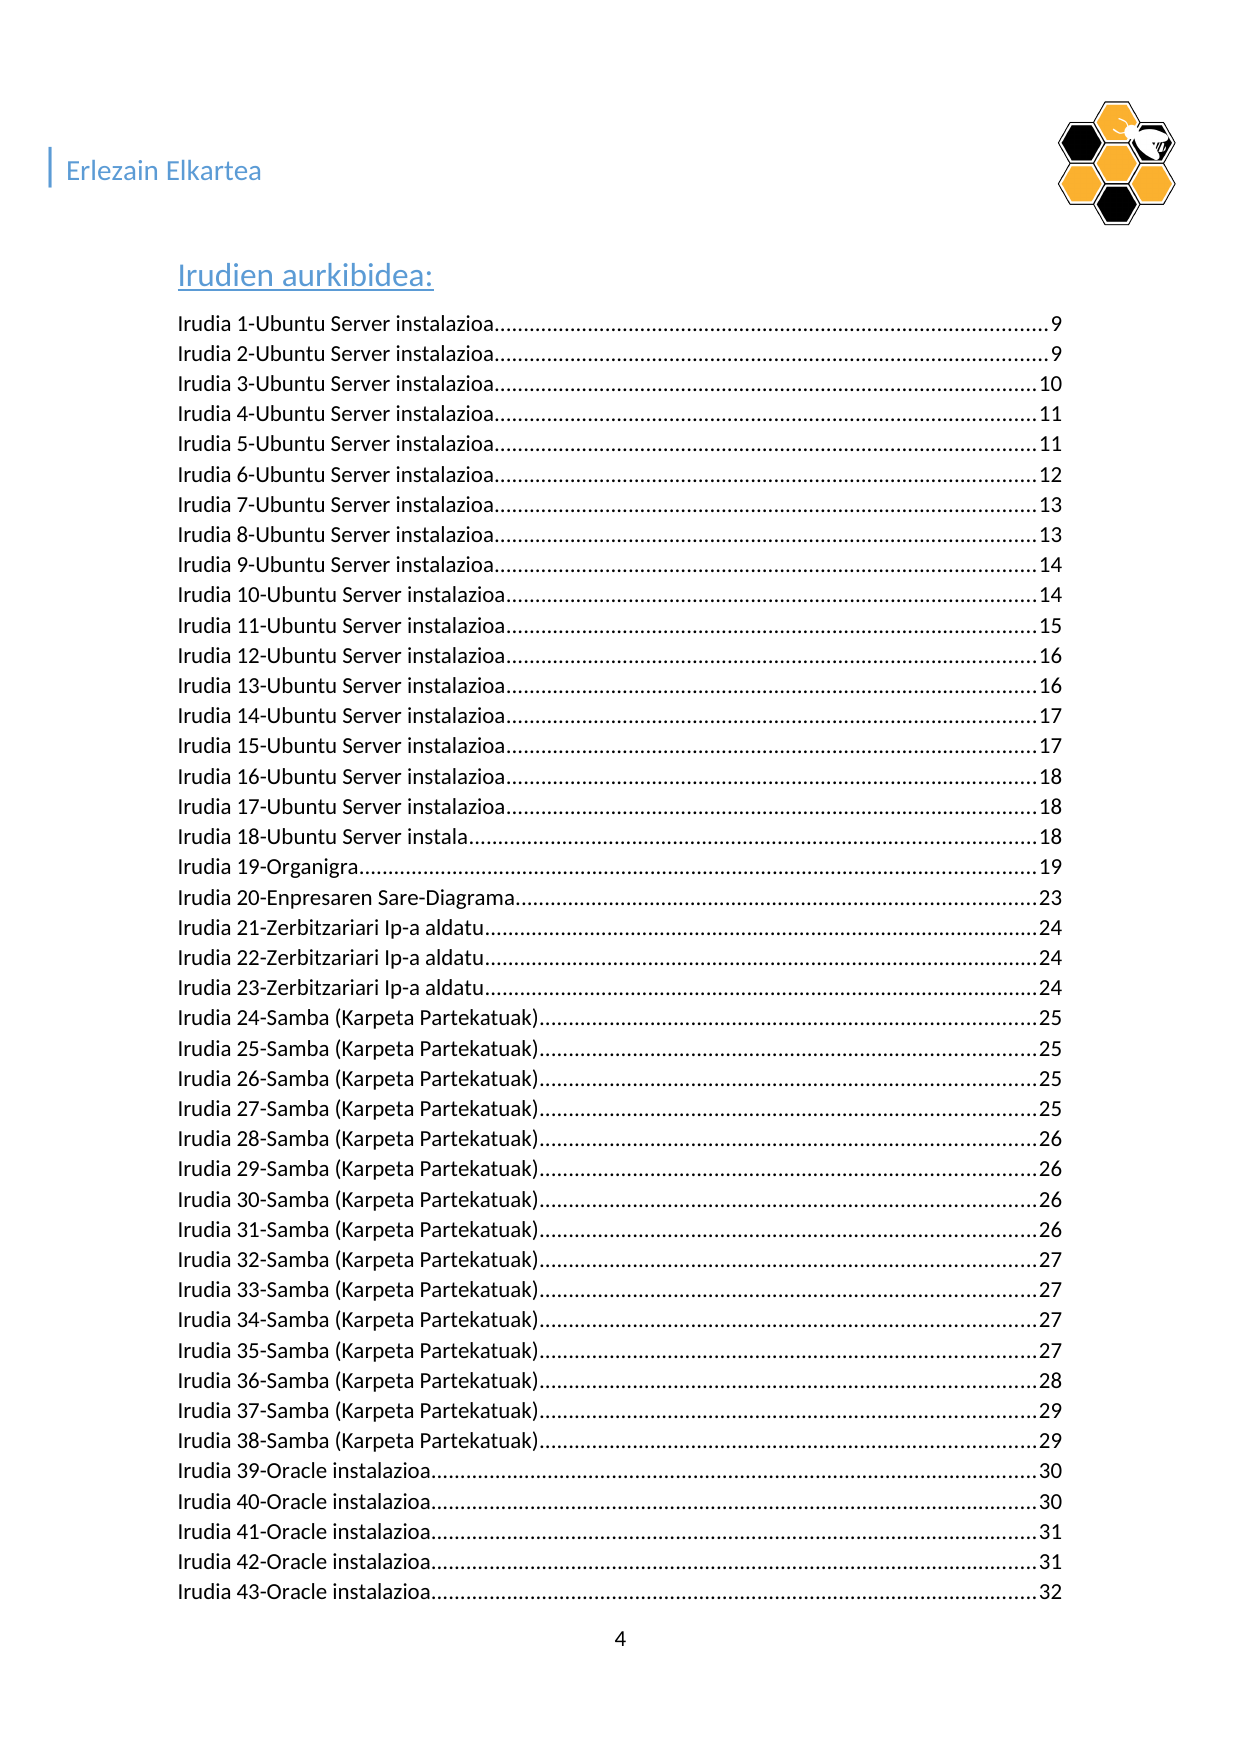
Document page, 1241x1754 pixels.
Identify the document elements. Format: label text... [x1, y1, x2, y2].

text Irudia 9-Ubuntu Server instalazioa 14 [177, 550, 1063, 578]
text Irudia 1-Ubuntu Server instalazioa 9 [177, 309, 1063, 337]
text Irudia 3-Ubuntu Server instalazioa 10 [177, 369, 1063, 397]
text Irudia 5-Ubuntu Server instalazioa 11 [177, 429, 1063, 458]
text Irudia 22-Zerbitzariari Ip-a aldatu 24 [177, 943, 1063, 971]
text Irudia 11-Ubuntu Server instalazioa 15 [177, 611, 1063, 639]
text Irudia 43-Oracle instalazioa 32 [177, 1577, 1063, 1606]
text Irudia 31-Samba (Karpeta Partekatuak) 26 [177, 1215, 1063, 1243]
text Irudia 4-Ubuntu Server instalazioa 11 [177, 399, 1063, 427]
text Irudia 6-Ubuntu Server instalazioa 12 [177, 460, 1063, 488]
text Irudia 29-Samba (Karpeta Partekatuak) 26 [177, 1154, 1063, 1183]
text Irudia 13-Ubuntu Server instalazioa 16 [177, 671, 1063, 699]
text Irudia 33-Samba (Karpeta Partekatuak) 27 [177, 1275, 1063, 1303]
text Irudia 30-Samba (Karpeta Partekatuak) 26 [177, 1185, 1063, 1213]
text Irudia 41-Oracle instalazioa 31 [177, 1517, 1063, 1545]
text Irudia 27-Samba (Karpeta Partekatuak) 25 [177, 1094, 1063, 1122]
text Irudia 18-Ubuntu Server instala 18 [177, 822, 1063, 850]
text Irudia 26-Samba (Karpeta Partekatuak) 25 [177, 1064, 1063, 1092]
text Irudia 15-Ubuntu Server instalazioa 17 [177, 732, 1063, 760]
text Irudia 10-Ubuntu Server instalazioa 14 [177, 581, 1063, 609]
text Irudia 23-Zerbitzariari Ip-a aldatu 24 [177, 973, 1063, 1001]
text Irudia 35-Samba (Karpeta Partekatuak) 27 [177, 1336, 1063, 1364]
text Irudia 38-Samba (Karpeta Partekatuak) 29 [177, 1426, 1063, 1454]
text Irudia 21-Zerbitzariari Ip-a aldatu 24 [177, 913, 1063, 941]
text Irudia 24-Samba (Karpeta Partekatuak) 25 [177, 1003, 1063, 1032]
text Irudia 28-Samba (Karpeta Partekatuak) 26 [177, 1124, 1063, 1152]
text Irudia 32-Samba (Karpeta Partekatuak) 27 [177, 1245, 1063, 1273]
text Irudia 37-Samba (Karpeta Partekatuak) 29 [177, 1396, 1063, 1424]
text Irudia 20-Enpresaren Sare-Diagrama 23 [177, 883, 1063, 911]
text Irudia 8-Ubuntu Server instalazioa 13 [177, 520, 1063, 548]
text Irudia 36-Samba (Karpeta Partekatuak) 28 [177, 1366, 1063, 1394]
text Irudia 14-Ubuntu Server instalazioa 17 [177, 701, 1063, 729]
text Irudia 42-Oracle instalazioa 31 [177, 1547, 1063, 1575]
text Irudien aurkibidea: [177, 254, 1063, 295]
text Irudia 25-Samba (Karpeta Partekatuak) 25 [177, 1034, 1063, 1062]
text Irudia 2-Ubuntu Server instalazioa 9 [177, 339, 1063, 367]
text Irudia 19-Organigra 19 [177, 852, 1063, 881]
text Irudia 40-Oracle instalazioa 30 [177, 1487, 1063, 1515]
picture [1045, 101, 1200, 227]
text Irudia 12-Ubuntu Server instalazioa 16 [177, 641, 1063, 669]
text Irudia 39-Oracle instalazioa 30 [177, 1457, 1063, 1485]
text Irudia 7-Ubuntu Server instalazioa 13 [177, 490, 1063, 518]
text Irudia 34-Samba (Karpeta Partekatuak) 27 [177, 1306, 1063, 1334]
text Irudia 17-Ubuntu Server instalazioa 18 [177, 792, 1063, 820]
text Irudia 16-Ubuntu Server instalazioa 18 [177, 762, 1063, 790]
